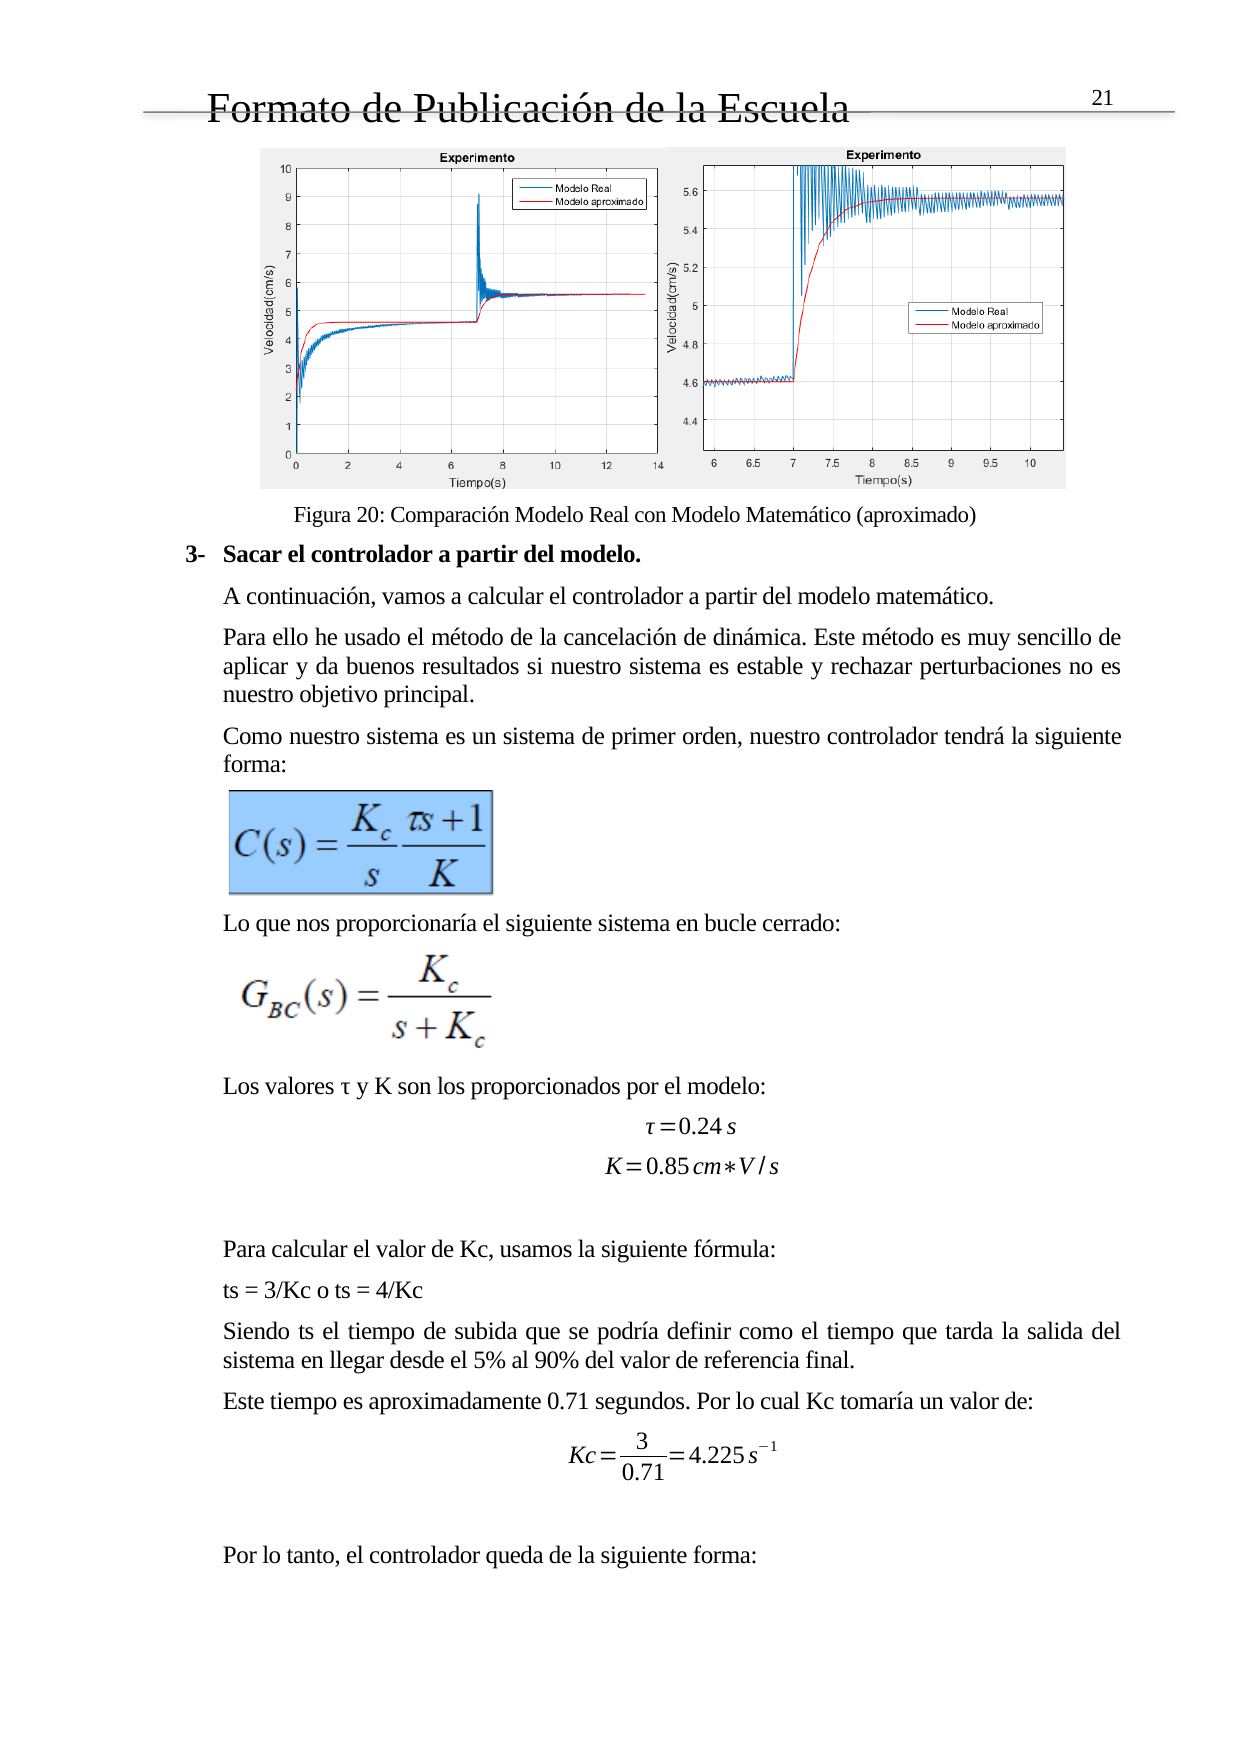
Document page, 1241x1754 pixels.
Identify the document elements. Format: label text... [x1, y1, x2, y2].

picture [260, 147, 1067, 489]
list Sacar el controlador a partir del modelo. [185, 539, 1122, 568]
list Los valores τ y K son los proporcionados por el modelo: [223, 1071, 1122, 1100]
picture [222, 949, 515, 1059]
list Este tiempo es aproximadamente 0.71 segundos. Por lo cual Kc tomaría un valor de: [223, 1386, 1122, 1415]
list Siendo ts el tiempo de subida que se podría definir como el tiempo que tarda la salida del sistema en llegar desde el 5% al 90% del valor de referencia final. [223, 1316, 1122, 1374]
list Para ello he usado el método de la cancelación de dinámica. Este método es muy sencillo de aplicar y da buenos resultados si nuestro sistema es estable y rechazar perturbaciones no es nuestro objetivo principal. [223, 622, 1122, 708]
text Figura 20: Comparación Modelo Real con Modelo Matemático (aproximado) [148, 501, 1122, 527]
list Por lo tanto, el controlador queda de la siguiente forma: [223, 1540, 1122, 1569]
list Lo que nos proporcionaría el siguiente sistema en bucle cerrado: [223, 908, 1122, 937]
list A continuación, vamos a calcular el controlador a partir del modelo matemático. [223, 581, 1122, 609]
picture [228, 790, 495, 896]
list ts = 3/Kc o ts = 4/Kc [223, 1275, 1122, 1304]
list Como nuestro sistema es un sistema de primer orden, nuestro controlador tendrá la siguiente forma: [223, 721, 1122, 778]
list Para calcular el valor de Kc, usamos la siguiente fórmula: [223, 1234, 1122, 1263]
